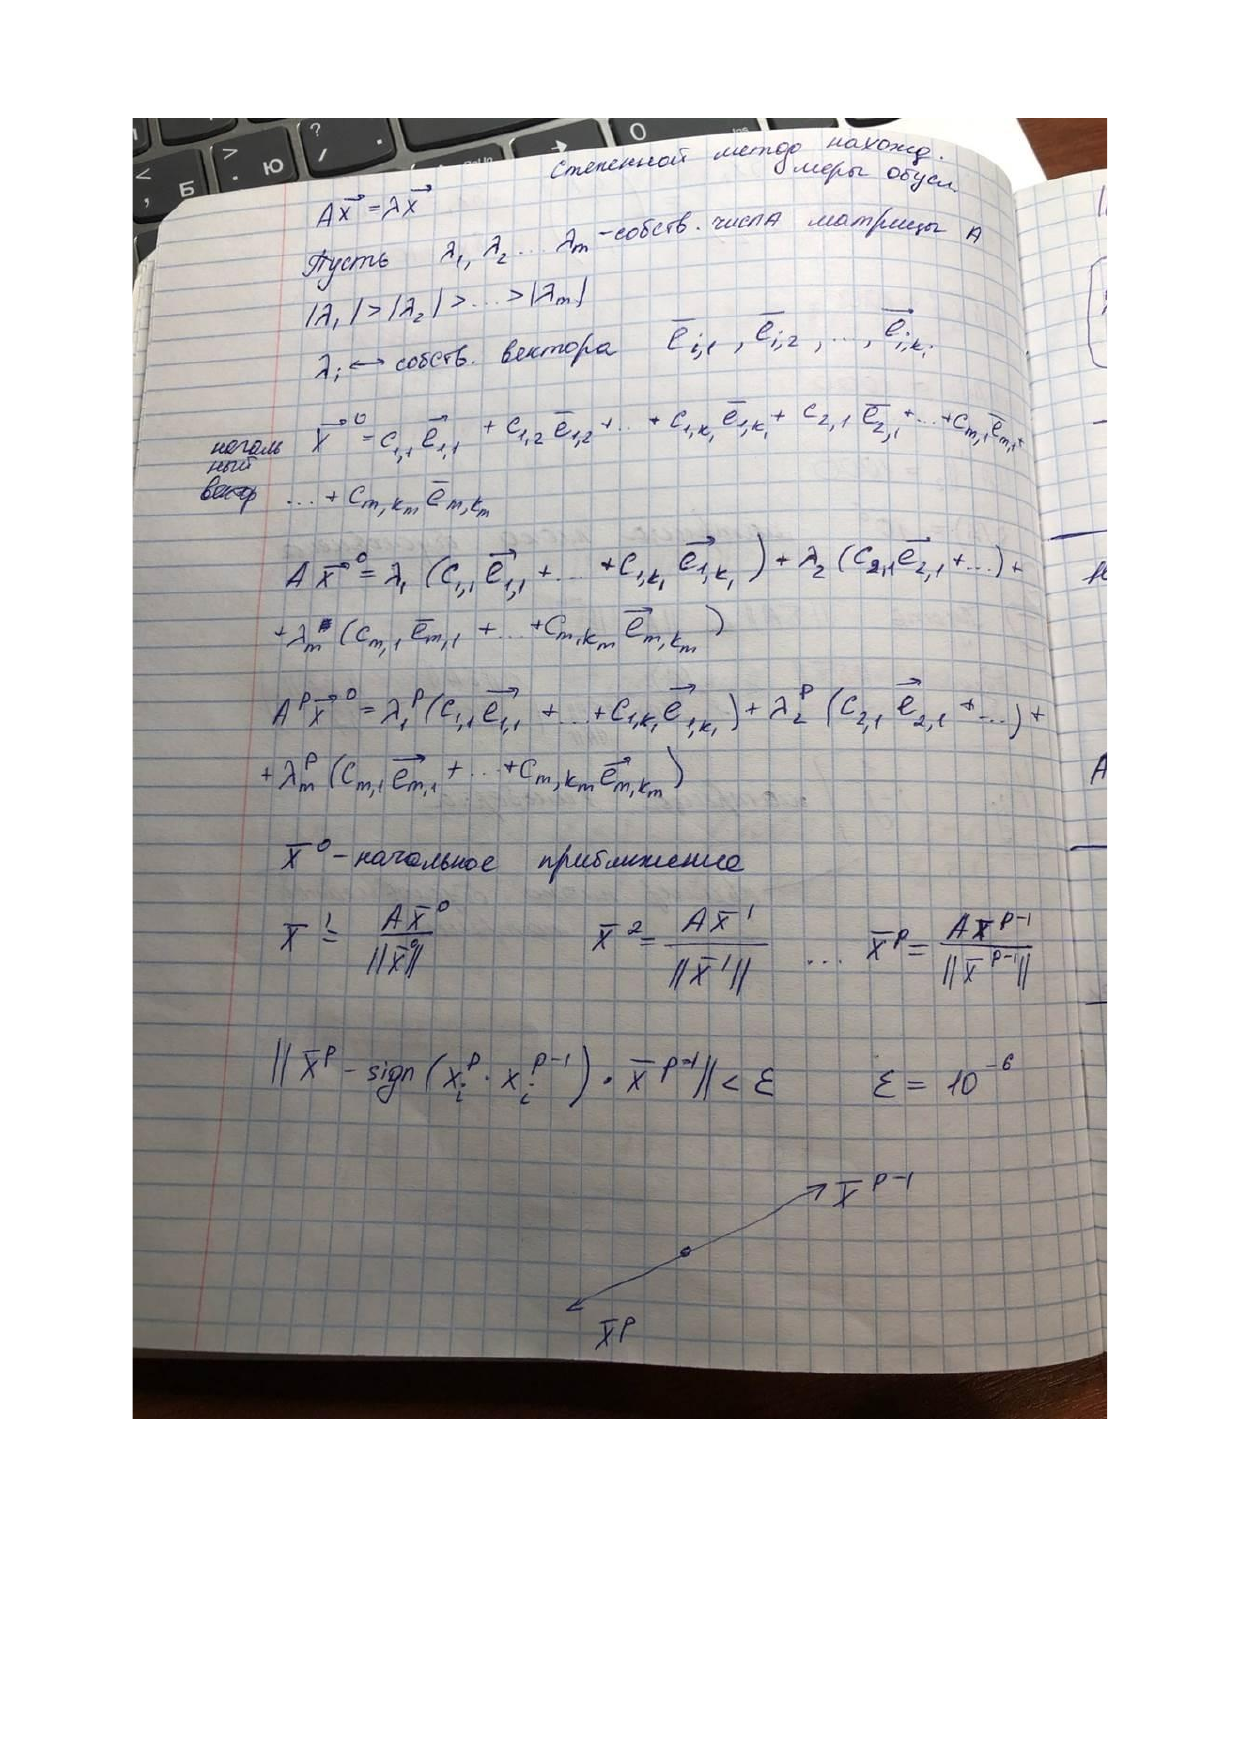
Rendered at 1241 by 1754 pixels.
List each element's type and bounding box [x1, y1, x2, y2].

picture [132, 118, 1108, 1419]
